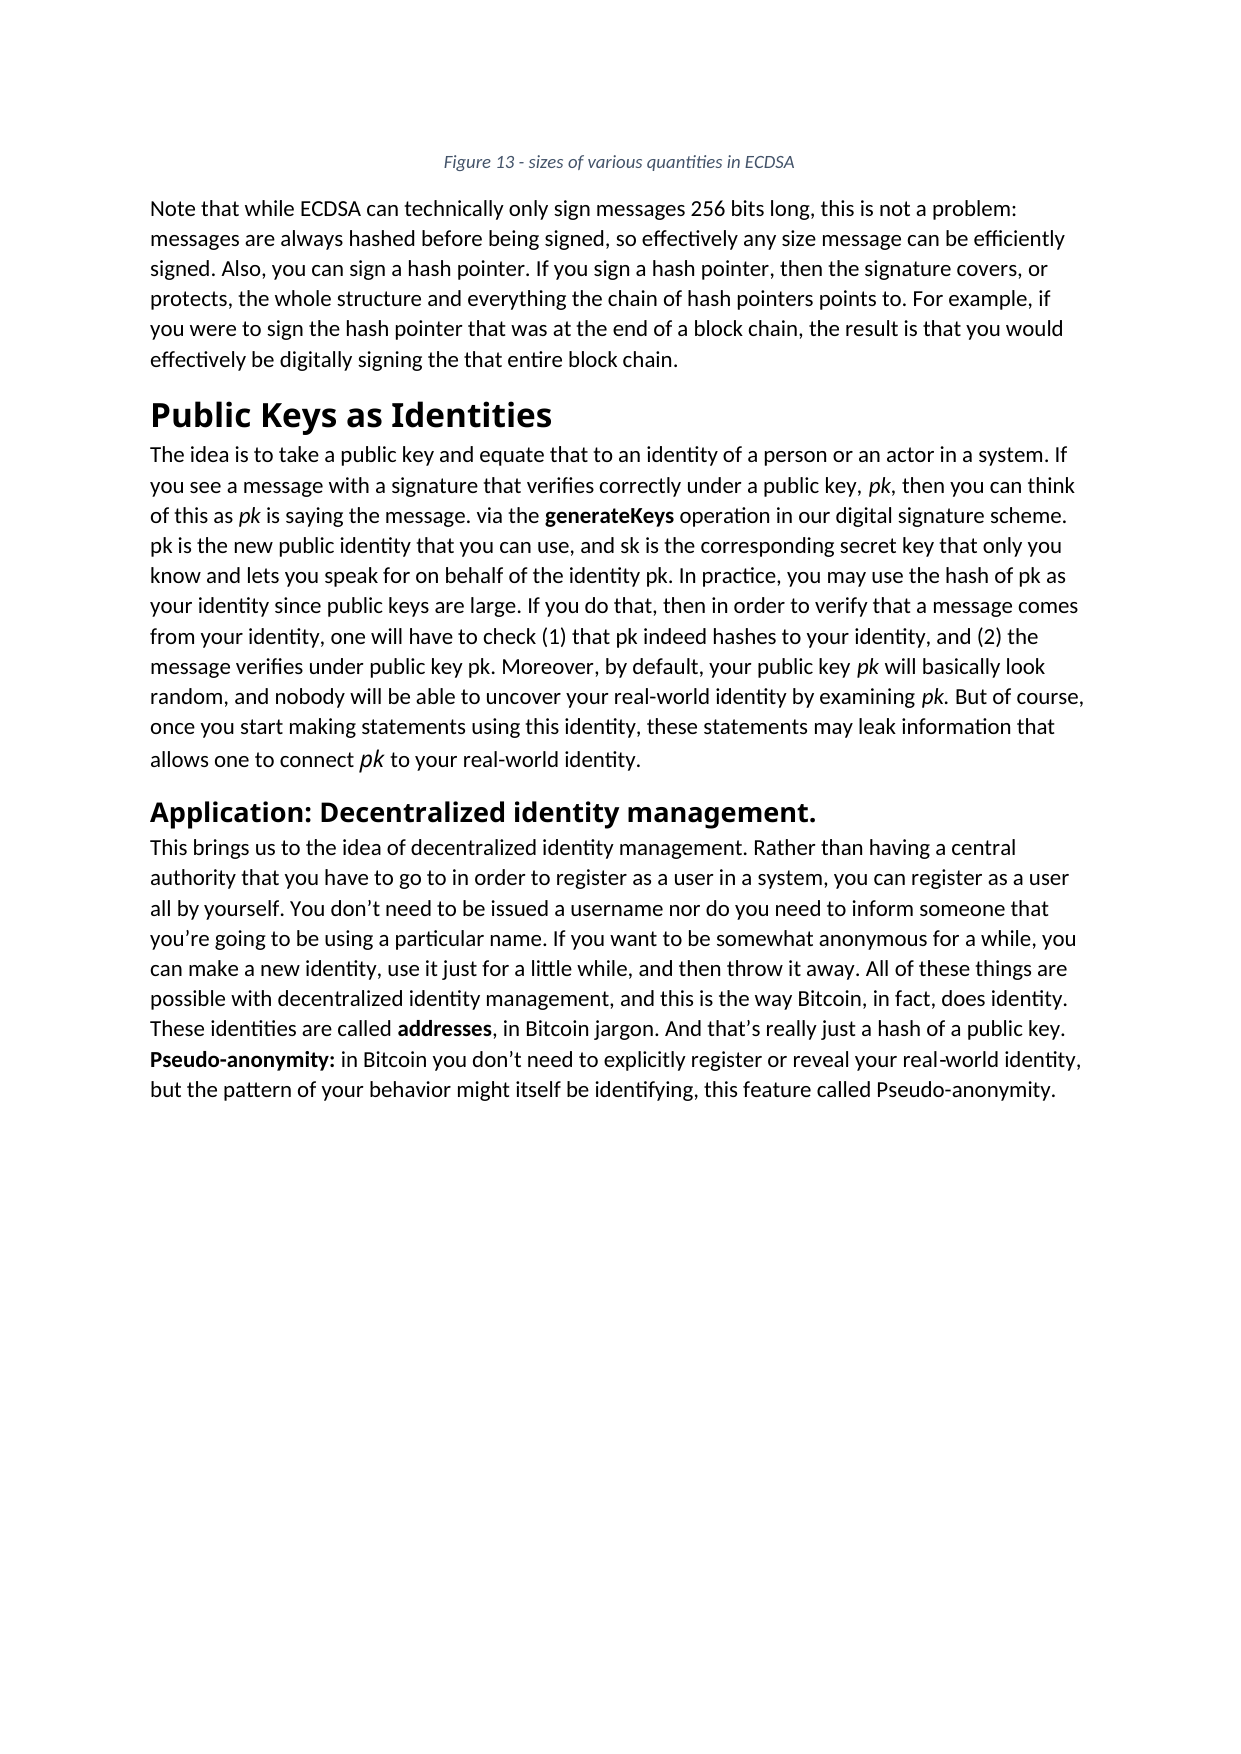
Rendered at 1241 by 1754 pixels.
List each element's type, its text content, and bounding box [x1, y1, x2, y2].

subtitle Public Keys as Identities [150, 392, 1090, 437]
text Note that while ECDSA can technically only sign messages 256 bits long, this is not a problem: messages are always hashed before being signed, so effectively any size message can be efficiently signed. Also, you can sign a hash pointer. If you sign a hash pointer, then the signature covers, or protects, the whole structure and everything the chain of hash pointers points to. For example, if you were to sign the hash pointer that was at the end of a block chain, the result is that you would effectively be digitally signing the that entire block chain. [150, 194, 1090, 373]
text This brings us to the idea of decentralized identity management. Rather than having a central authority that you have to go to in order to register as a user in a system, you can register as a user all by yourself. You don’t need to be issued a username nor do you need to inform someone that you’re going to be using a particular name. If you want to be somewhat anonymous for a while, you can make a new identity, use it just for a little while, and then throw it away. All of these things are possible with decentralized identity management, and this is the way Bitcoin, in fact, does identity. These identities are called addresses, in Bitcoin jargon. And that’s really just a hash of a public key. [150, 833, 1090, 1042]
text Pseudo-anonymity: in Bitcoin you don’t need to explicitly register or reveal your real‐world identity, but the pattern of your behavior might itself be identifying, this feature called Pseudo-anonymity. [150, 1045, 1090, 1103]
text Figure 14 - sizes of various quantities in ECDSA [150, 150, 1090, 173]
text The idea is to take a public key and equate that to an identity of a person or an actor in a system. If you see a message with a signature that verifies correctly under a public key, pk, then you can think of this as pk is saying the message. via the generateKeys operation in our digital signature scheme. pk is the new public identity that you can use, and sk is the corresponding secret key that only you know and lets you speak for on behalf of the identity pk. In practice, you may use the hash of pk as your identity since public keys are large. If you do that, then in order to verify that a message comes from your identity, one will have to check (1) that pk indeed hashes to your identity, and (2) the message verifies under public key pk. Moreover, by default, your public key pk will basically look random, and nobody will be able to uncover your real-world identity by examining pk. But of course, once you start making statements using this identity, these statements may leak information that allows one to connect pk to your real-world identity. [150, 441, 1090, 774]
subtitle Application: Decentralized identity management. [150, 793, 1090, 830]
